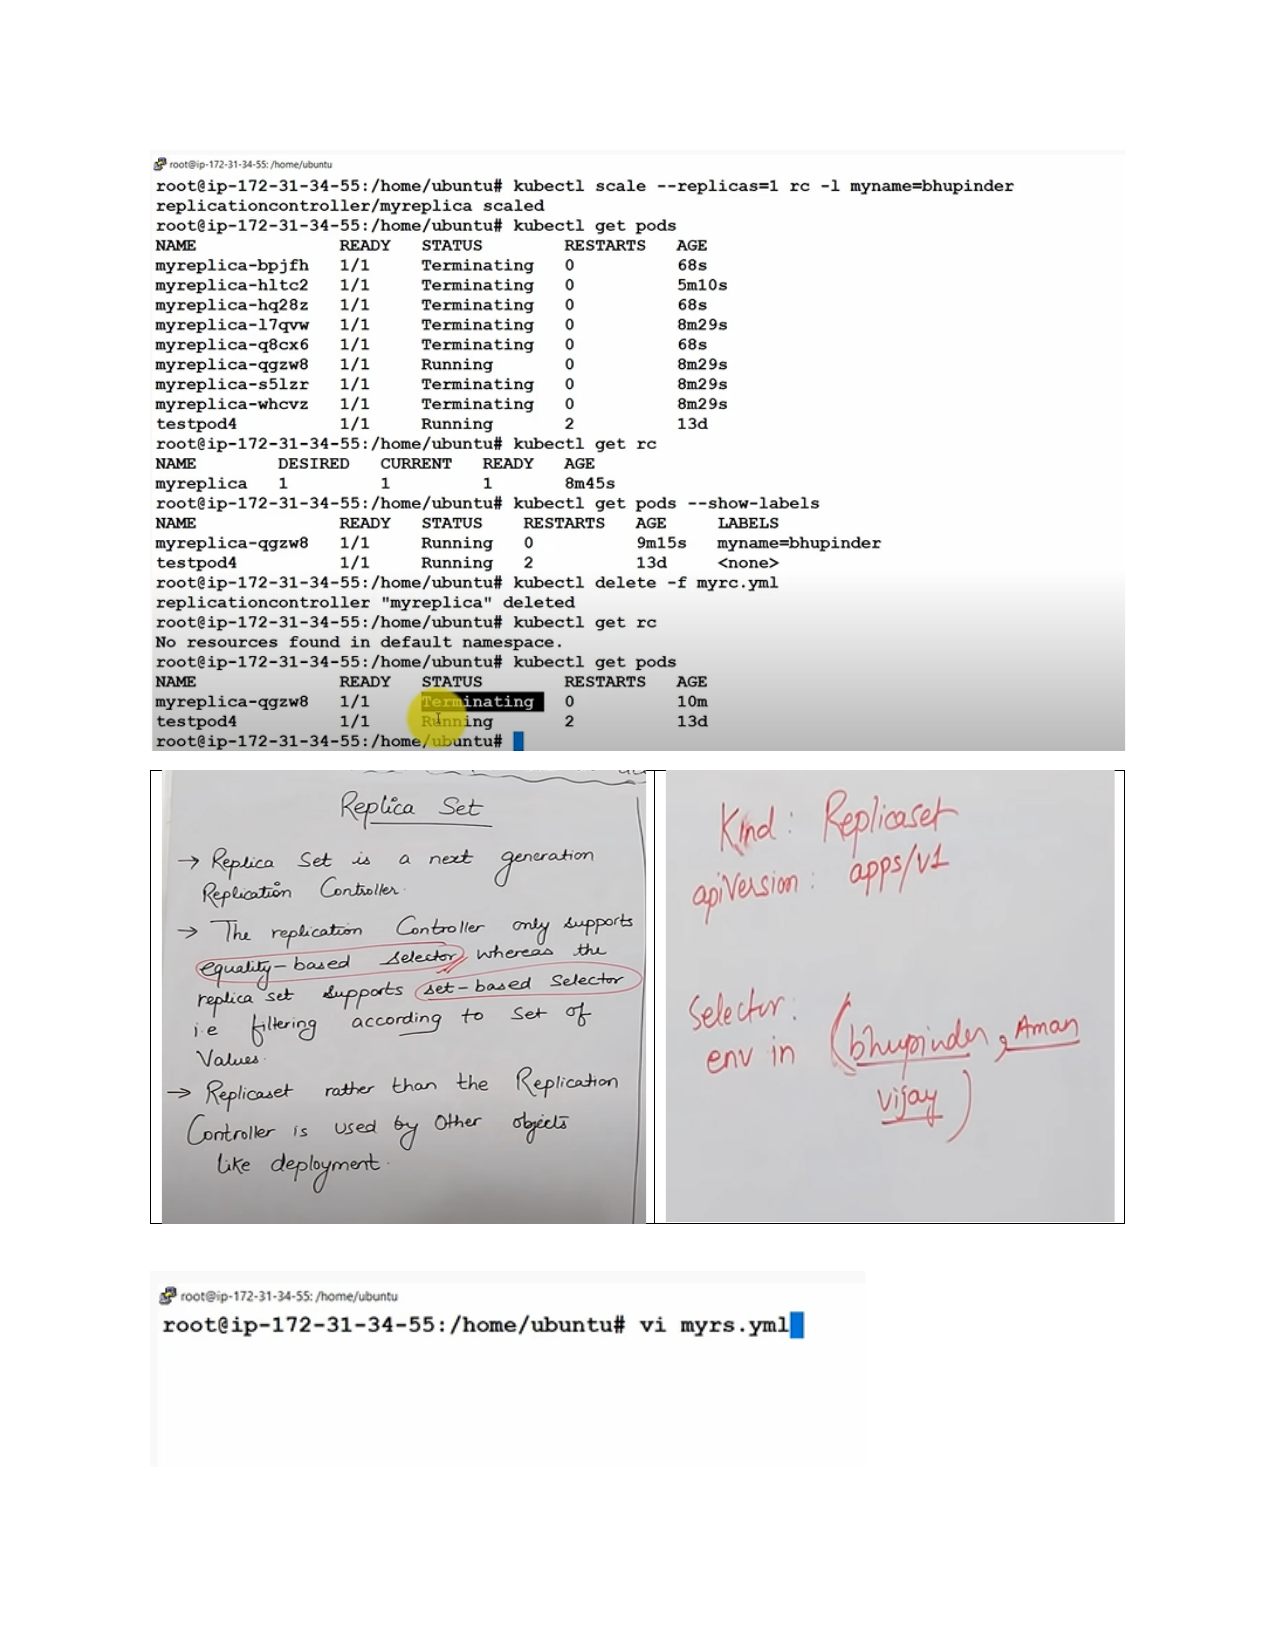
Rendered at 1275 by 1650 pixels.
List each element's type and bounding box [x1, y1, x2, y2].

picture [665, 770, 1115, 1222]
table_header [151, 771, 161, 1223]
table_header [655, 771, 1124, 1223]
picture [150, 1271, 866, 1467]
picture [161, 770, 647, 1224]
picture [150, 150, 1125, 751]
table_header [647, 771, 654, 1223]
